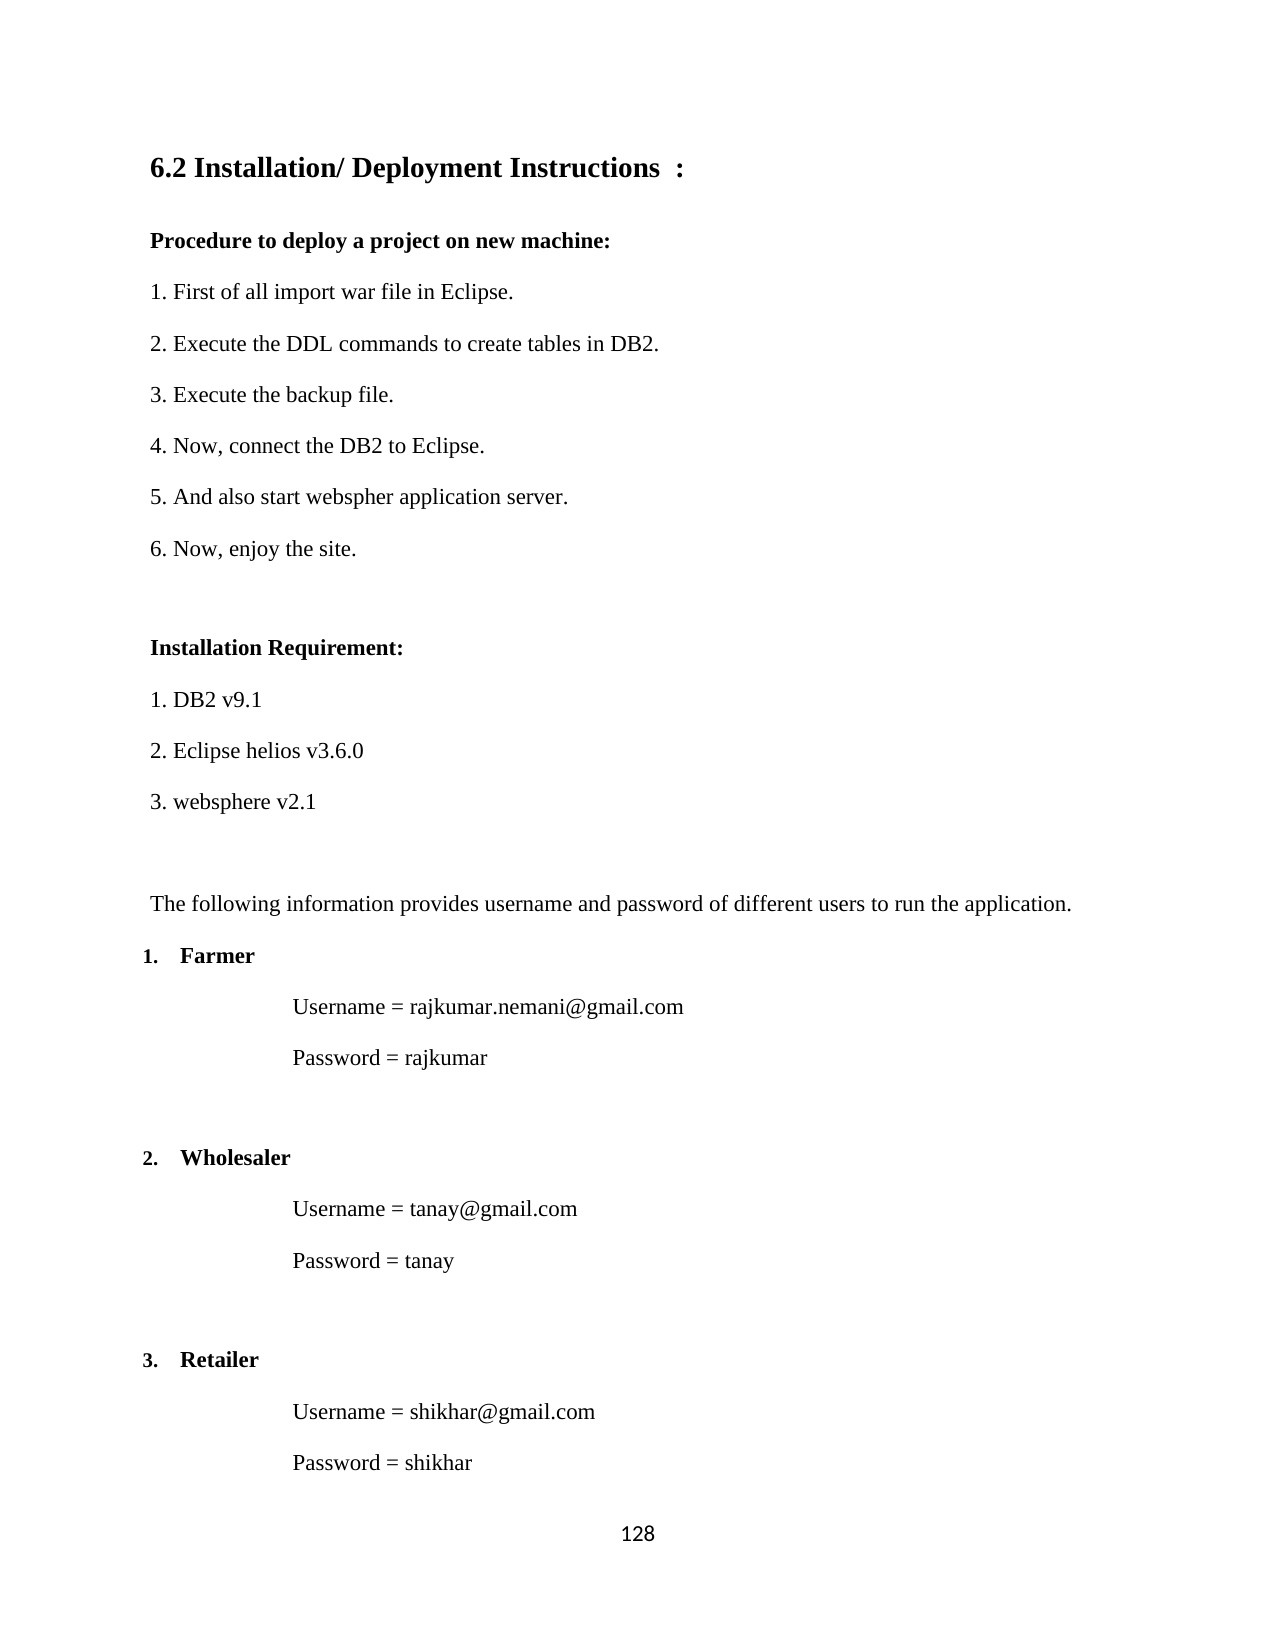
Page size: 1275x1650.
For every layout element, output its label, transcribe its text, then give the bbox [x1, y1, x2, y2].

text Procedure to deploy a project on new machine: [150, 227, 1125, 253]
text 5. And also start webspher application server. [150, 483, 1125, 510]
list Wholesaler [142, 1144, 1125, 1171]
text Installation Requirement: [150, 634, 1125, 661]
text 6.2 Installation/ Deployment Instructions : [150, 150, 1125, 183]
list Retailer [142, 1347, 1125, 1373]
text 6. Now, enjoy the site. [150, 534, 1125, 561]
text Username = rajkumar.nemani@gmail.com [292, 993, 1125, 1019]
text Username = tanay@gmail.com [292, 1195, 1125, 1222]
text Password = shikhar [247, 1449, 1125, 1475]
text 3. websphere v2.1 [150, 788, 1125, 814]
text 1. DB2 v9.1 [150, 686, 1125, 712]
text Password = rajkumar [262, 1044, 1125, 1071]
list Farmer [142, 942, 1125, 968]
text 3. Execute the backup file. [150, 381, 1125, 407]
text Username = shikhar@gmail.com [292, 1398, 1125, 1424]
text Password = tanay [262, 1247, 1125, 1273]
text 2. Execute the DDL commands to create tables in DB2. [150, 329, 1125, 356]
text 4. Now, connect the DB2 to Eclipse. [150, 432, 1125, 458]
text 2. Eclipse helios v3.6.0 [150, 737, 1125, 763]
text The following information provides username and password of different users to run the application. [150, 891, 1125, 917]
text 1. First of all import war file in Eclipse. [150, 278, 1125, 305]
